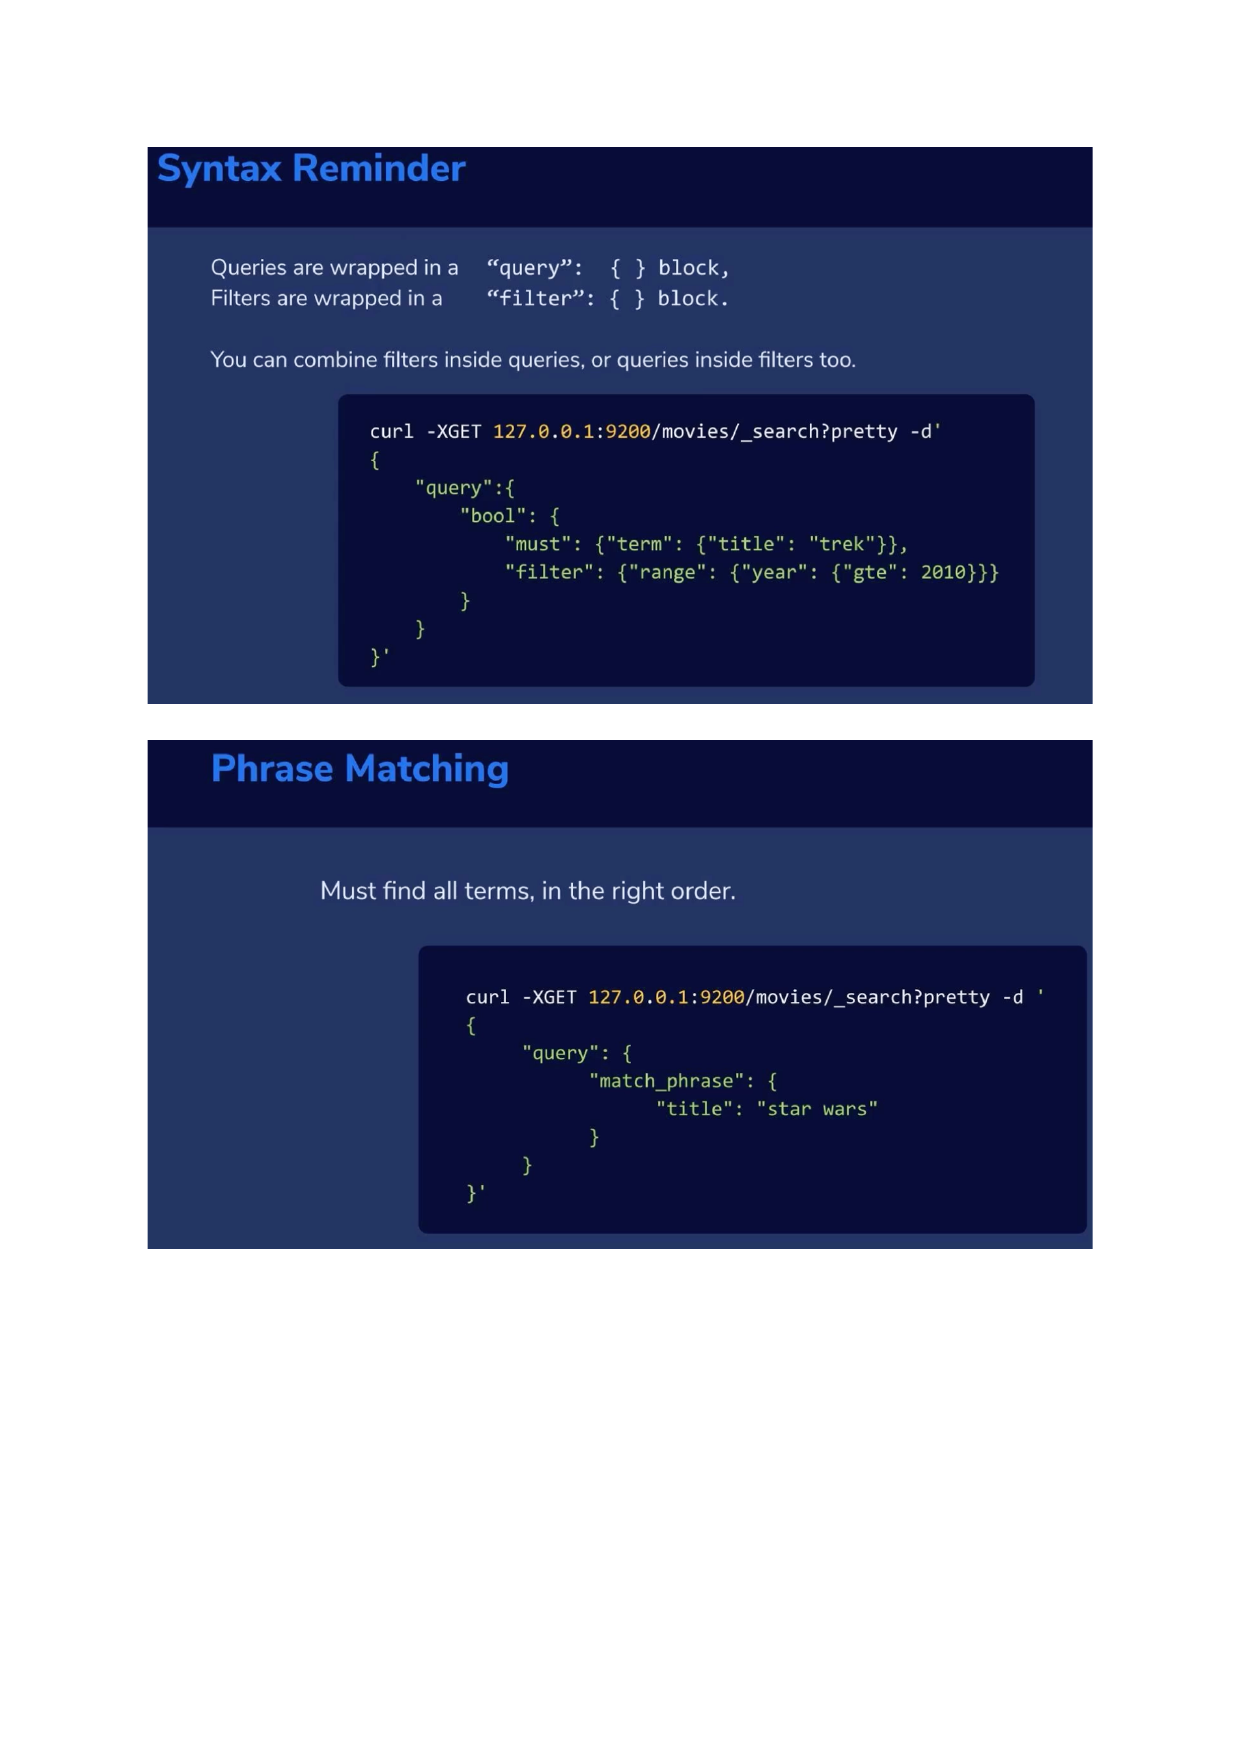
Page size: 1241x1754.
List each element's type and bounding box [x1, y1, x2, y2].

picture [147, 147, 1093, 704]
picture [147, 740, 1093, 1249]
